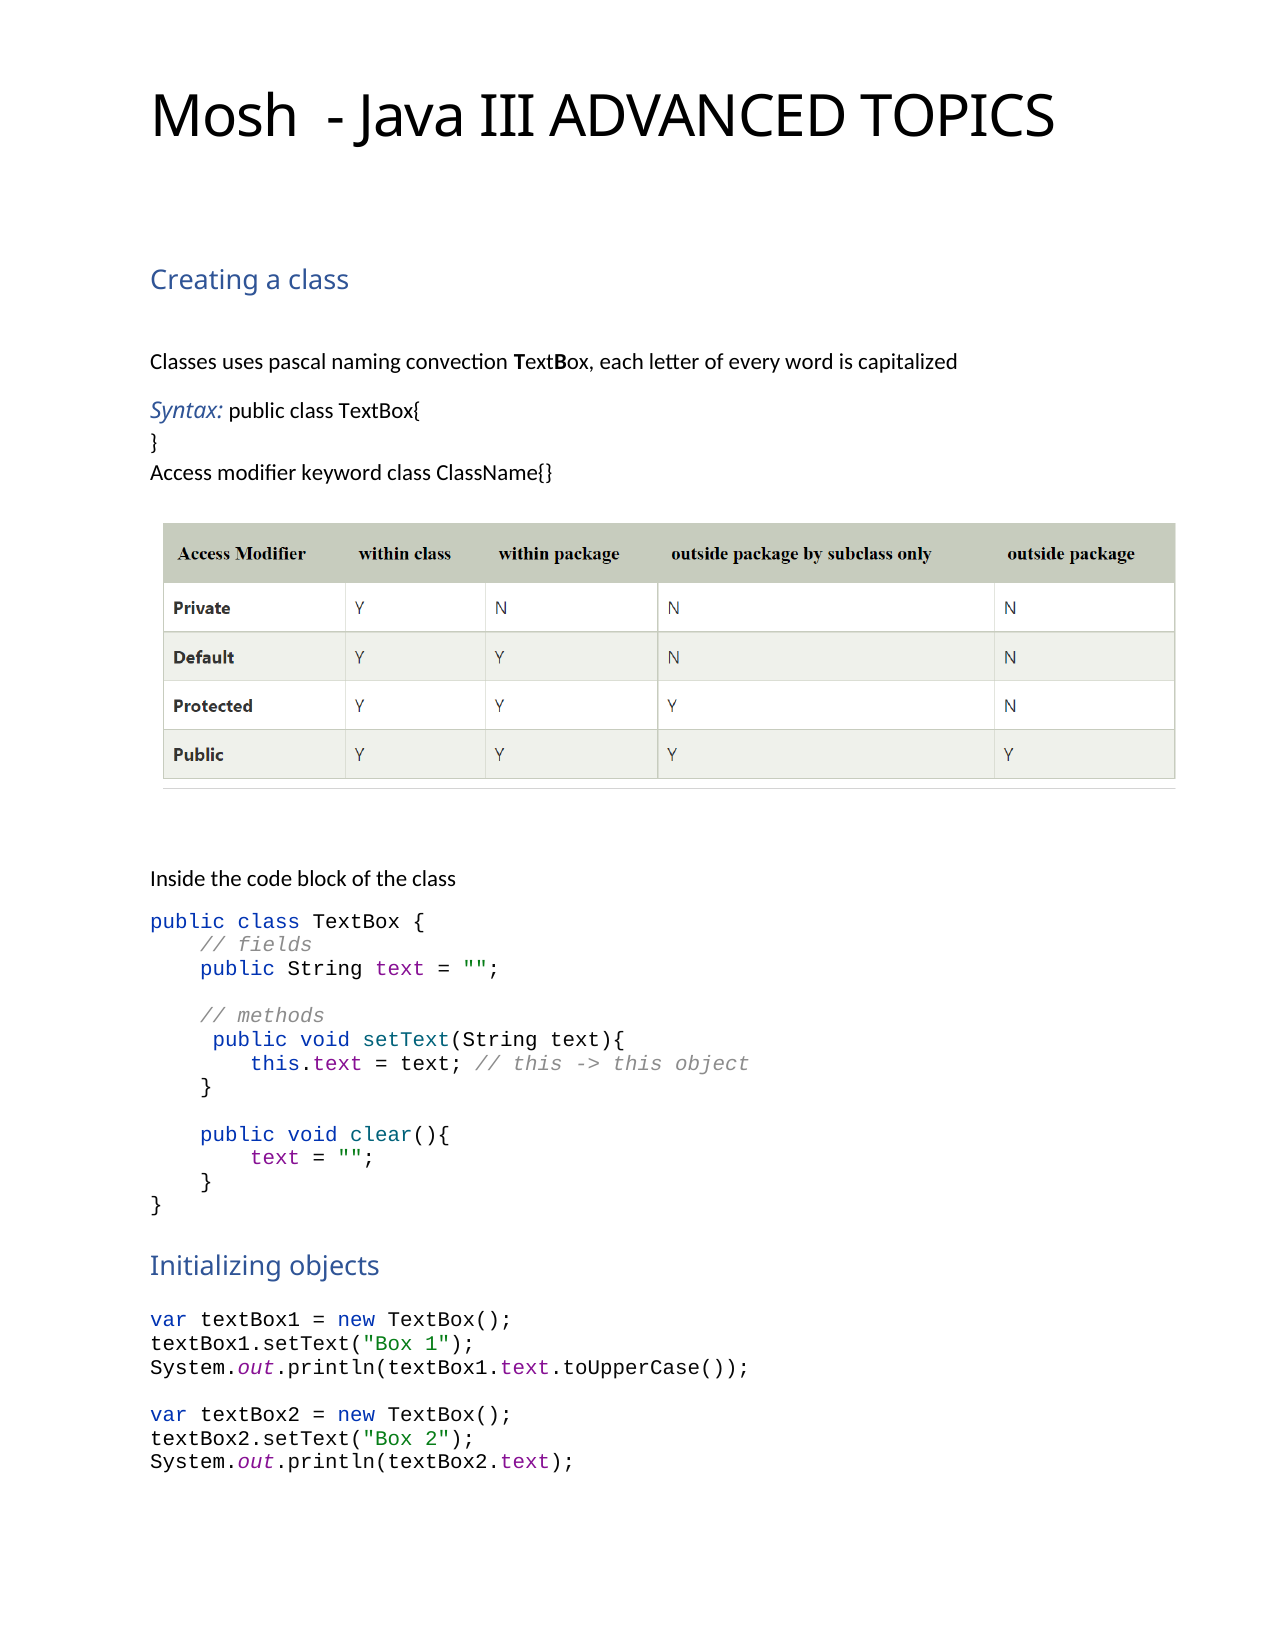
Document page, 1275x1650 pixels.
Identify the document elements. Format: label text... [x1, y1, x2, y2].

picture [150, 518, 1192, 792]
text var textBox1 = new TextBox(); textBox1.setText("Box 1"); System.out.println(textBox1.text.toUpperCase()); var textBox2 = new TextBox(); textBox2.setText("Box 2"); System.out.println(textBox2.text); [150, 1309, 1125, 1475]
subtitle Initializing objects [150, 1246, 1125, 1283]
text public class TextBox { // fields public String text = ""; // methods public void setText(String text){ this.text = text; // this -> this object } public void clear(){ text = ""; } } [150, 911, 1125, 1218]
text Syntax: public class TextBox{ [150, 394, 1125, 426]
subtitle Creating a class [150, 261, 1125, 298]
text Access modifier keyword class ClassName{} [150, 458, 1125, 486]
text Inside the code block of the class [150, 864, 1125, 892]
text } [150, 428, 1125, 456]
text Classes uses pascal naming convection TextBox, each letter of every word is capitalized [150, 347, 1125, 375]
